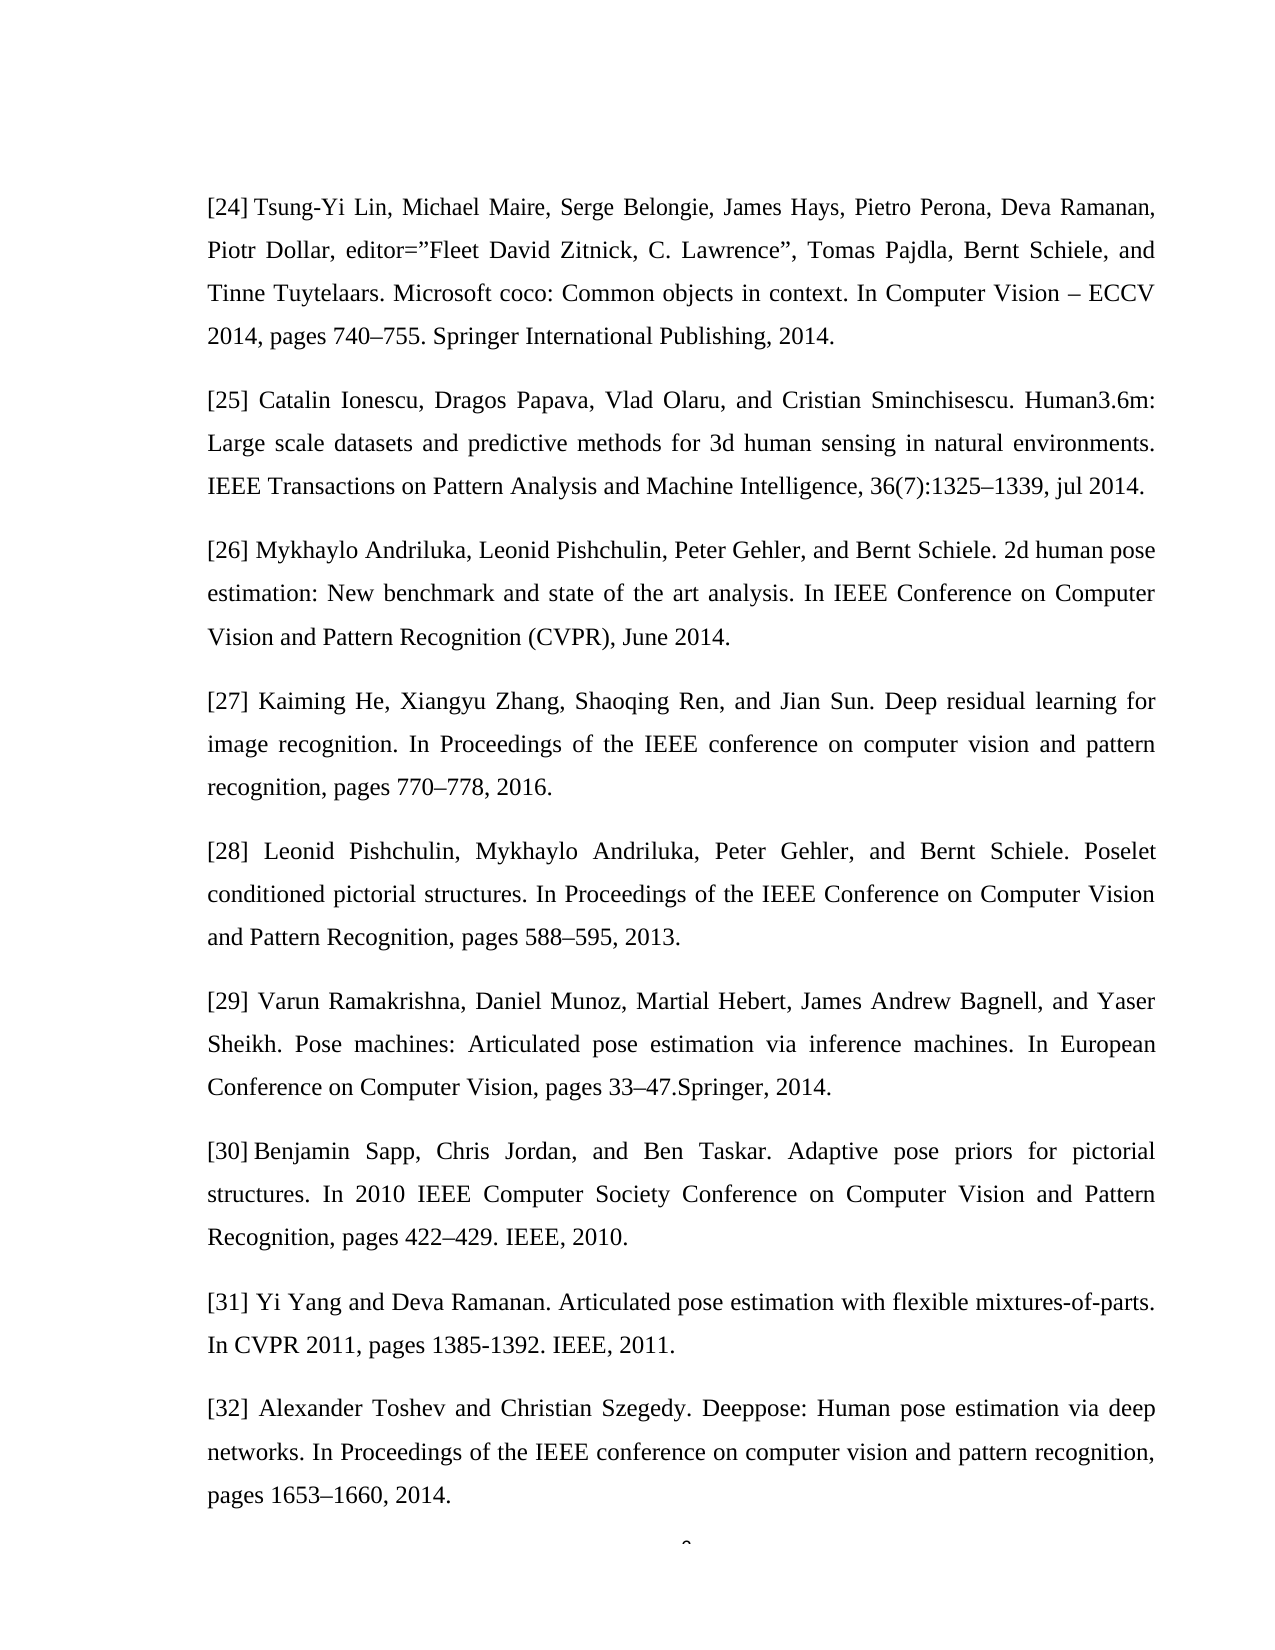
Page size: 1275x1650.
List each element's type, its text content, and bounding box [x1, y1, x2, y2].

list Alexander Toshev and Christian Szegedy. Deeppose: Human pose estimation via deep networks. In Proceedings of the IEEE conference on computer vision and pattern recognition, pages 1653–1660, 2014. [207, 1393, 1156, 1508]
list Catalin Ionescu, Dragos Papava, Vlad Olaru, and Cristian Sminchisescu. Human3.6m: Large scale datasets and predictive methods for 3d human sensing in natural environments. IEEE Transactions on Pattern Analysis and Machine Intelligence, 36(7):1325–1339, jul 2014. [207, 385, 1157, 500]
list Benjamin Sapp, Chris Jordan, and Ben Taskar. Adaptive pose priors for pictorial structures. In 2010 IEEE Computer Society Conference on Computer Vision and Pattern Recognition, pages 422–429. IEEE, 2010. [207, 1136, 1156, 1251]
list Tsung-Yi Lin, Michael Maire, Serge Belongie, James Hays, Pietro Perona, Deva Ramanan, Piotr Dollar, editor=”Fleet David Zitnick, C. Lawrence”, Tomas Pajdla, Bernt Schiele, and Tinne Tuytelaars. Microsoft coco: Common objects in context. In Computer Vision – ECCV 2014, pages 740–755. Springer International Publishing, 2014. [207, 192, 1157, 350]
list Varun Ramakrishna, Daniel Munoz, Martial Hebert, James Andrew Bagnell, and Yaser Sheikh. Pose machines: Articulated pose estimation via inference machines. In European Conference on Computer Vision, pages 33–47.Springer, 2014. [207, 986, 1156, 1101]
list Yi Yang and Deva Ramanan. Articulated pose estimation with flexible mixtures-of-parts. In CVPR 2011, pages 1385-1392. IEEE, 2011. [207, 1287, 1156, 1358]
list Kaiming He, Xiangyu Zhang, Shaoqing Ren, and Jian Sun. Deep residual learning for image recognition. In Proceedings of the IEEE conference on computer vision and pattern recognition, pages 770–778, 2016. [207, 686, 1157, 801]
list Mykhaylo Andriluka, Leonid Pishchulin, Peter Gehler, and Bernt Schiele. 2d human pose estimation: New benchmark and state of the art analysis. In IEEE Conference on Computer Vision and Pattern Recognition (CVPR), June 2014. [207, 535, 1157, 650]
list Leonid Pishchulin, Mykhaylo Andriluka, Peter Gehler, and Bernt Schiele. Poselet conditioned pictorial structures. In Proceedings of the IEEE Conference on Computer Vision and Pattern Recognition, pages 588–595, 2013. [207, 836, 1156, 951]
